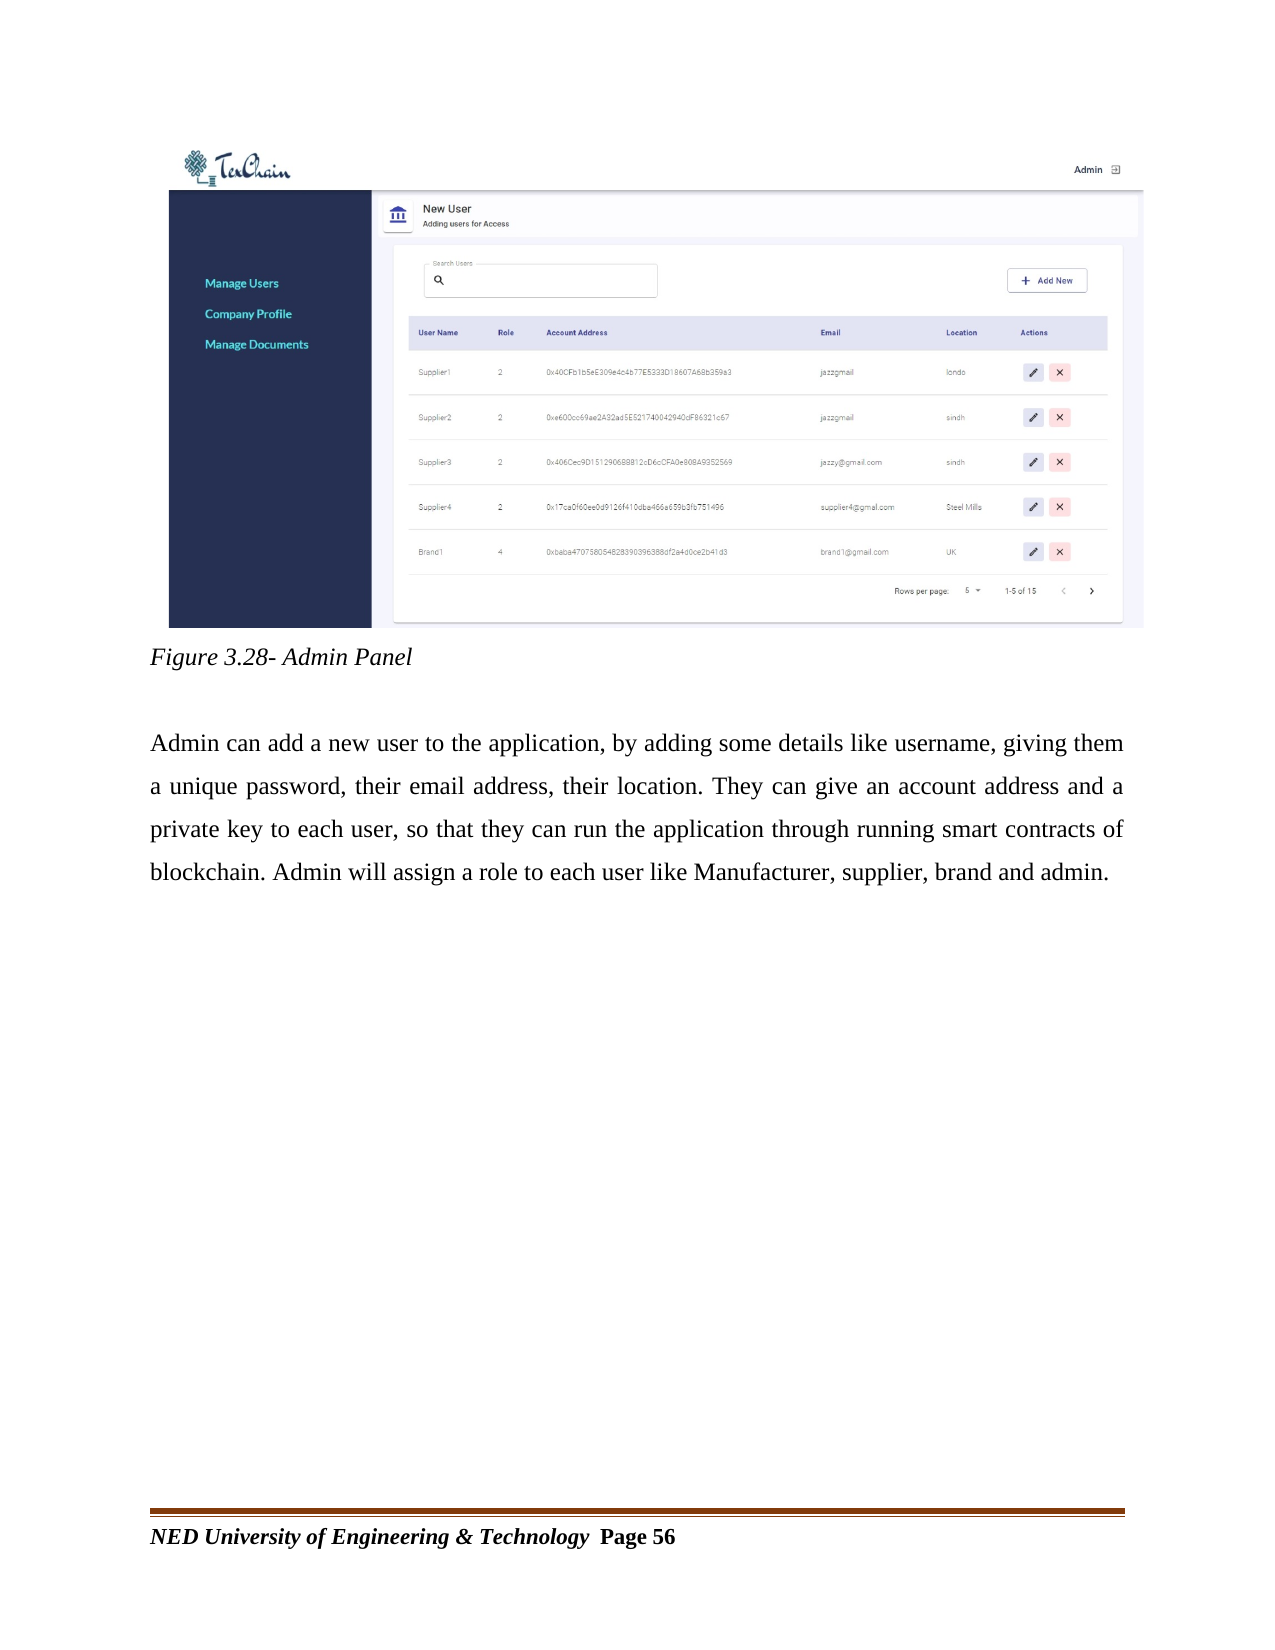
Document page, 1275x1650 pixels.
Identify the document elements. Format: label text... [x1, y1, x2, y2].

text Figure 3.28- Admin Panel [150, 150, 1125, 670]
text Admin can add a new user to the application, by adding some details like username, giving them a unique password, their email address, their location. They can give an account address and a private key to each user, so that they can run the application through running smart contracts of blockchain. Admin will assign a role to each user like Manufacturer, supplier, brand and admin. [150, 728, 1125, 886]
